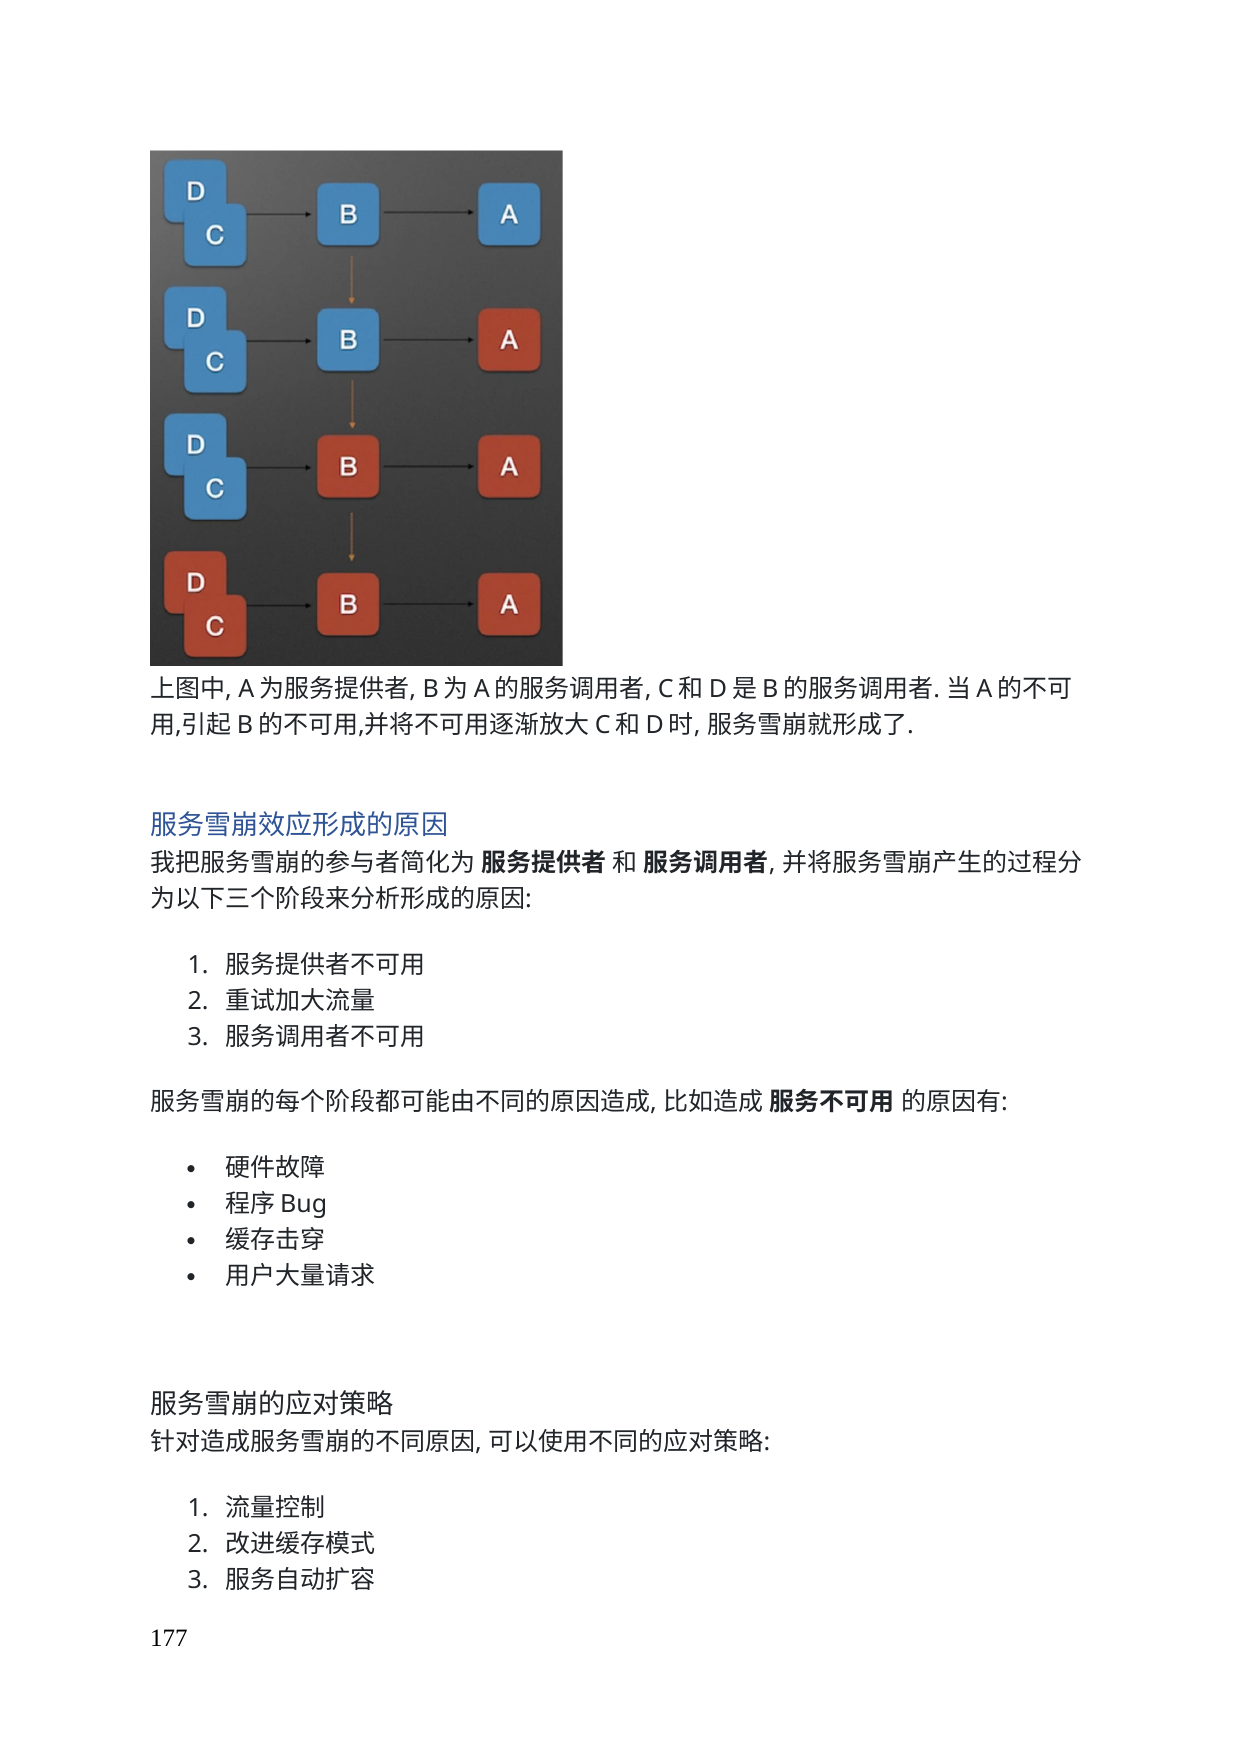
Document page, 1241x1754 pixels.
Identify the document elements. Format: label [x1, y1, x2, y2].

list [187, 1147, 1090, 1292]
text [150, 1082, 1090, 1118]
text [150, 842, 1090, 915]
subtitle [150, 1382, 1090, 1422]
picture [150, 150, 563, 669]
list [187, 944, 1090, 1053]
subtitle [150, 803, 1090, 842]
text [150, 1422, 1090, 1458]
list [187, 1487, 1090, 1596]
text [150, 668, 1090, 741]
